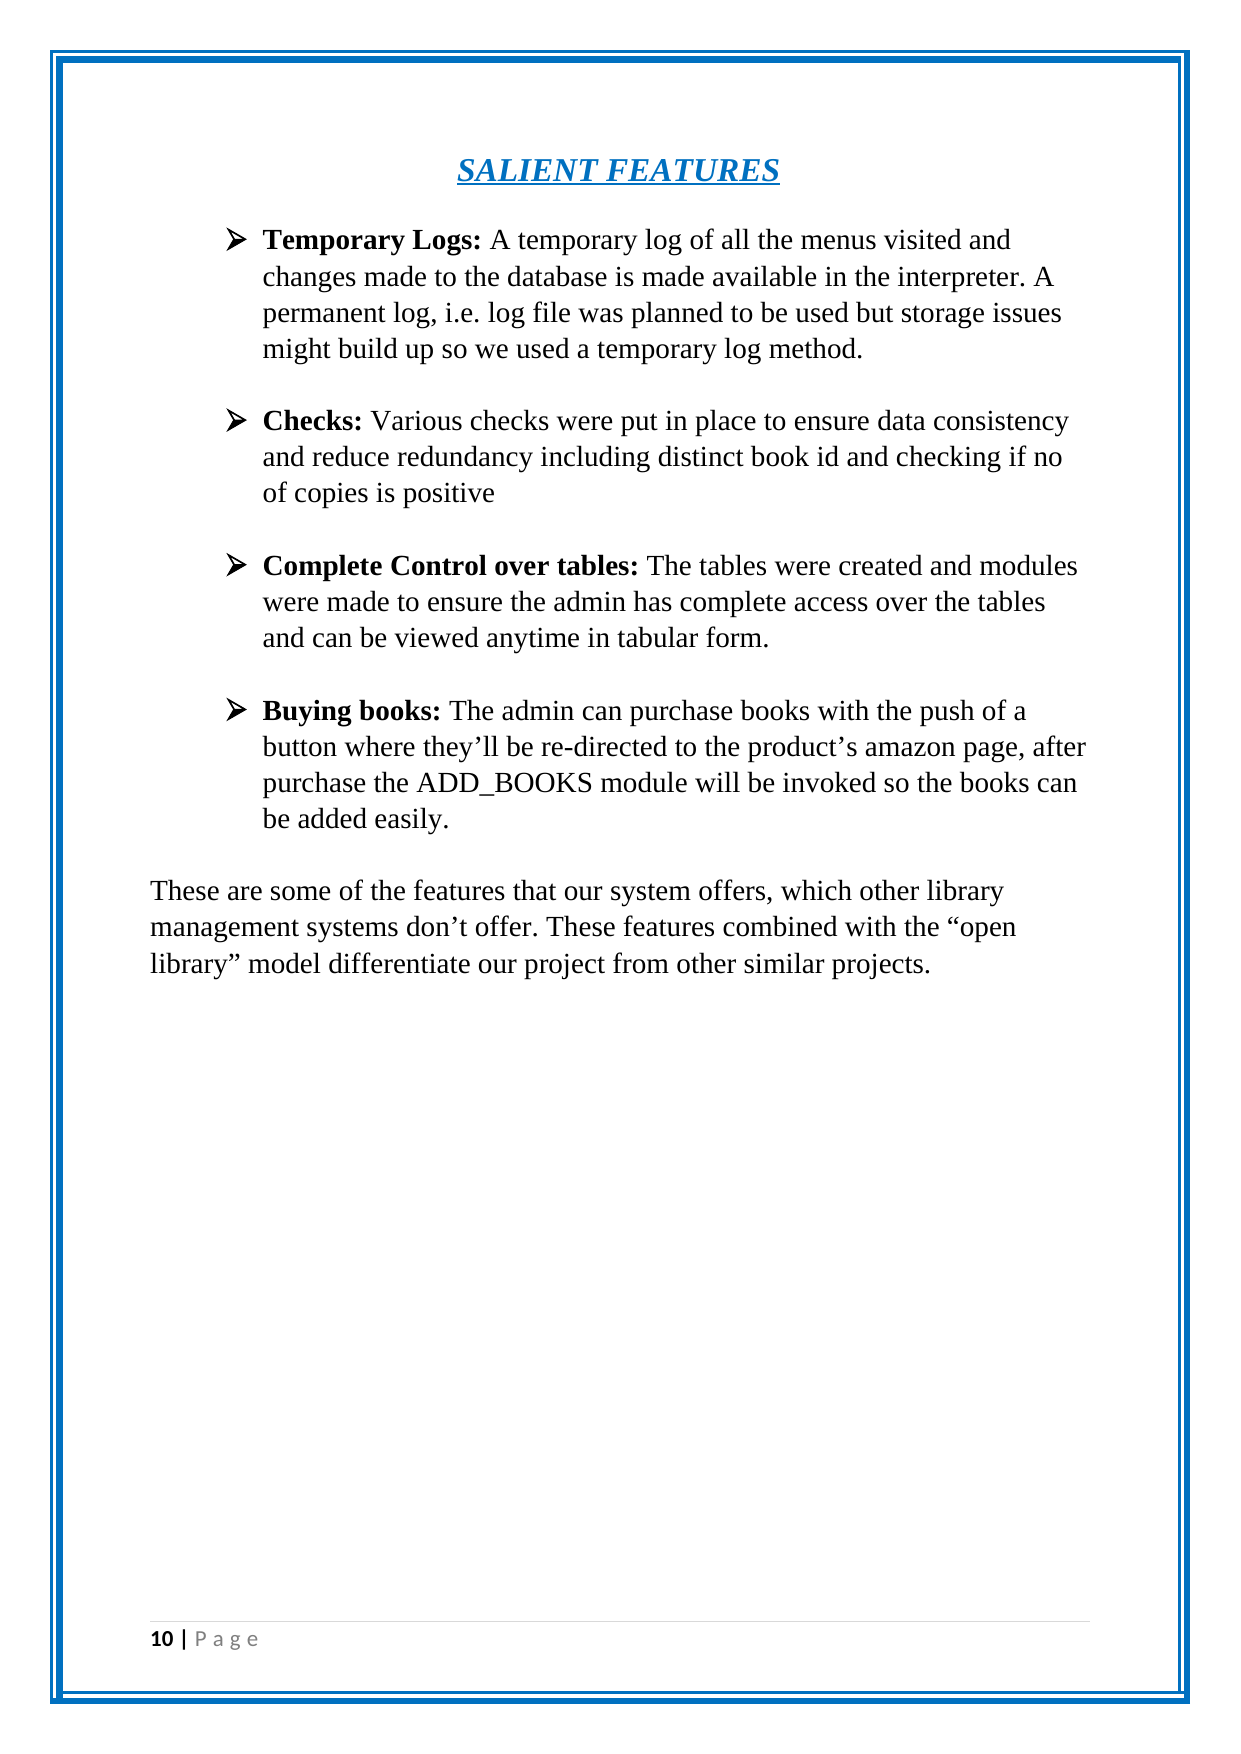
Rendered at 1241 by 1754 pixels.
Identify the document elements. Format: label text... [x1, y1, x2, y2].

text These are some of the features that our system offers, which other library management systems don’t offer. These features combined with the “open library” model differentiate our project from other similar projects. [150, 873, 1090, 979]
list Complete Control over tables: The tables were created and modules were made to ensure the admin has complete access over the tables and can be viewed anytime in tabular form. [225, 548, 1090, 654]
list Temporary Logs: A temporary log of all the menus visited and changes made to the database is made available in the interpreter. A permanent log, i.e. log file was planned to be used but storage issues might build up so we used a temporary log method. [225, 222, 1090, 364]
text SALIENT FEATURES [150, 150, 1090, 188]
list Checks: Various checks were put in place to ensure data consistency and reduce redundancy including distinct book id and checking if no of copies is positive [225, 403, 1090, 509]
list Buying books: The admin can purchase books with the push of a button where they’ll be re-directed to the product’s amazon page, after purchase the ADD_BOOKS module will be invoked so the books can be added easily. [225, 693, 1090, 835]
